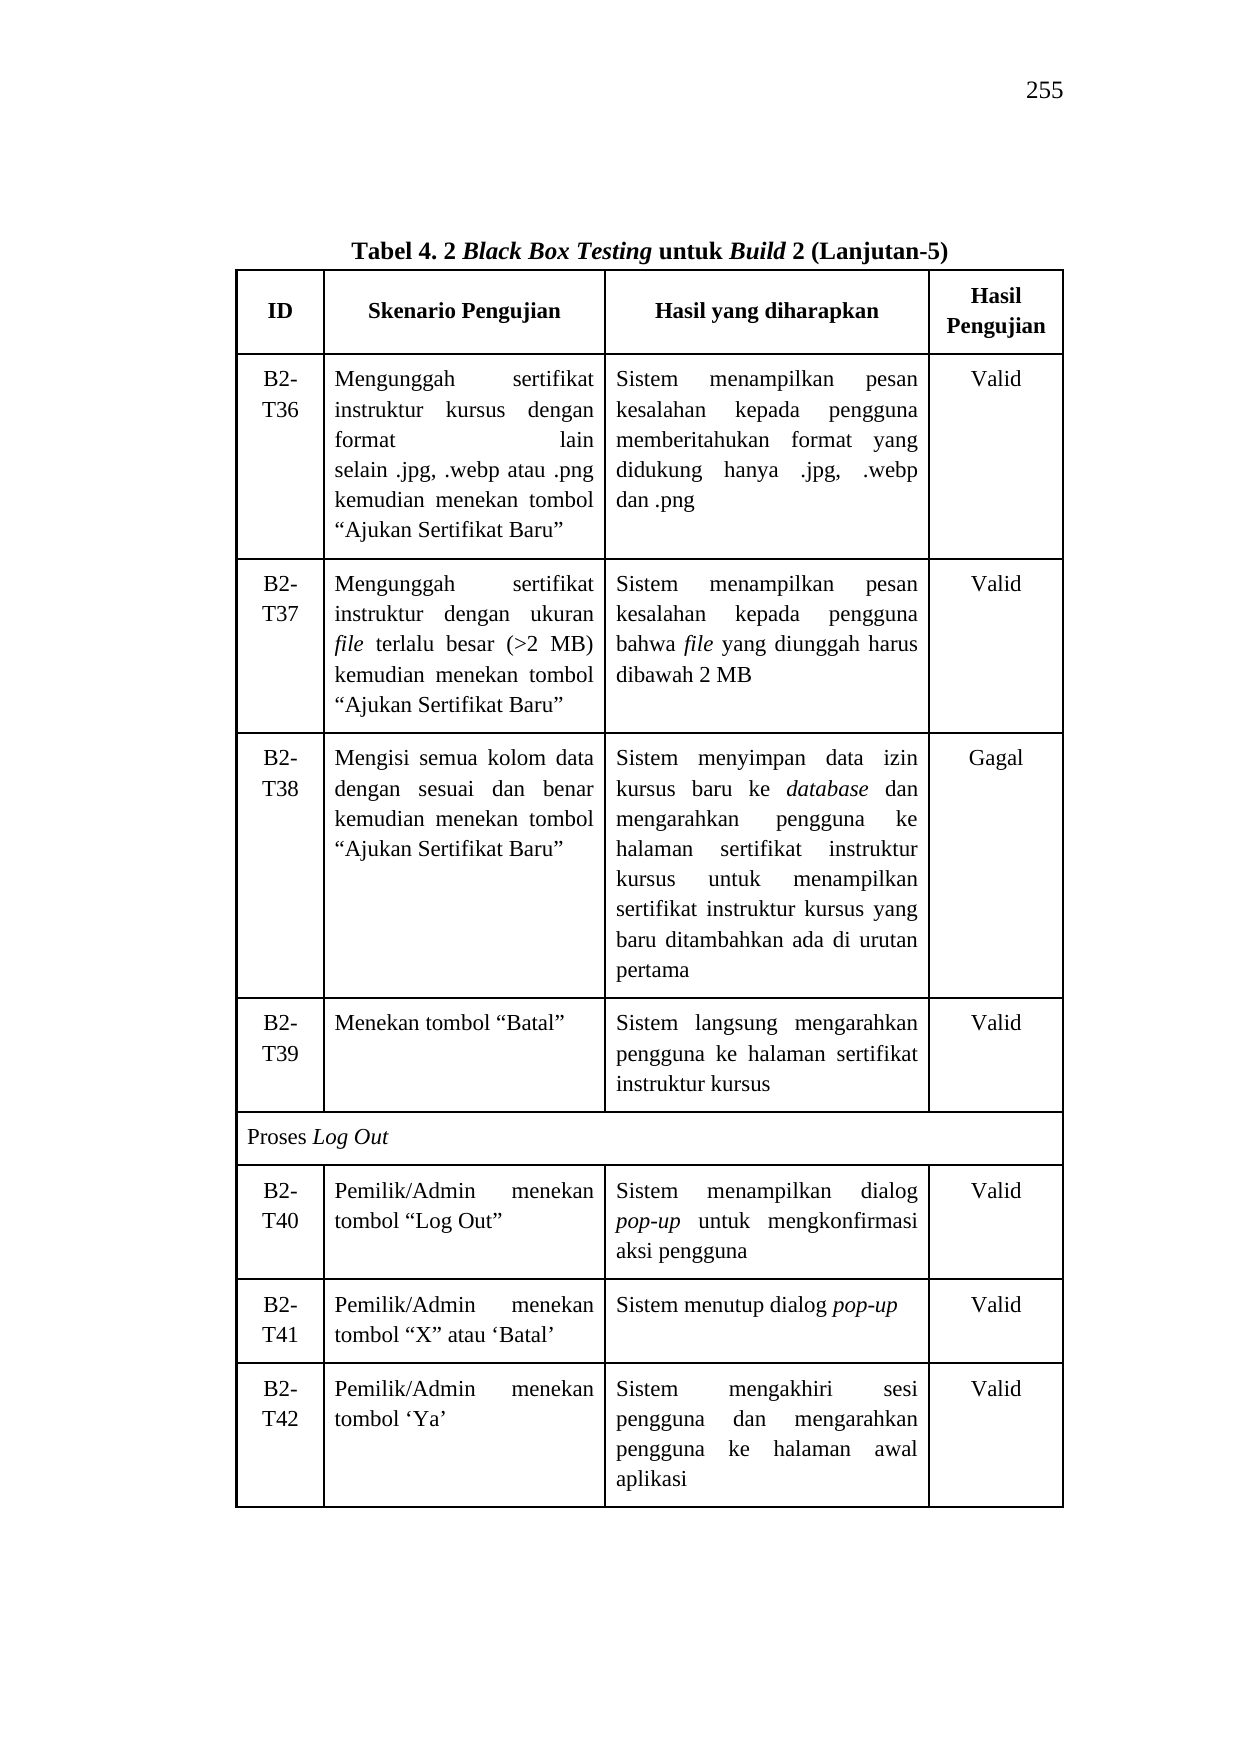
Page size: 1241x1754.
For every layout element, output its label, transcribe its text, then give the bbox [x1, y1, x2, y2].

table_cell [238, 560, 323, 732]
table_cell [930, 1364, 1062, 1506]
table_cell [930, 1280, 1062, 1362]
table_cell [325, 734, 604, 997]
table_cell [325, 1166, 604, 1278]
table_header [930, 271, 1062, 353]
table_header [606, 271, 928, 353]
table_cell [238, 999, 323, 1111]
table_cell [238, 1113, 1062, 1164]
text Tabel 4. 2 Black Box Testing untuk Build 2 (Lanjutan-5) [236, 236, 1063, 265]
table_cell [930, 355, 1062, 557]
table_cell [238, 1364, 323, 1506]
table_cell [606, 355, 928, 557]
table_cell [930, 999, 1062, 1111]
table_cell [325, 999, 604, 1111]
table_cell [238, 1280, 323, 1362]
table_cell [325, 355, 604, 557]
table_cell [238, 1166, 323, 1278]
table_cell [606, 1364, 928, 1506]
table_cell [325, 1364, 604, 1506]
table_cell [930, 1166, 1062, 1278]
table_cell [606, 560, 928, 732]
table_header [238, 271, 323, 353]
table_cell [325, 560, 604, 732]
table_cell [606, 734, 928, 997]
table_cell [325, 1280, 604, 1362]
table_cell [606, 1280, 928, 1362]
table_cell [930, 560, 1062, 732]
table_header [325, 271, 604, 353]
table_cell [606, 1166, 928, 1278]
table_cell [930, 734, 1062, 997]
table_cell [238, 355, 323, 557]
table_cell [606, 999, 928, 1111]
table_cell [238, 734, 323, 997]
